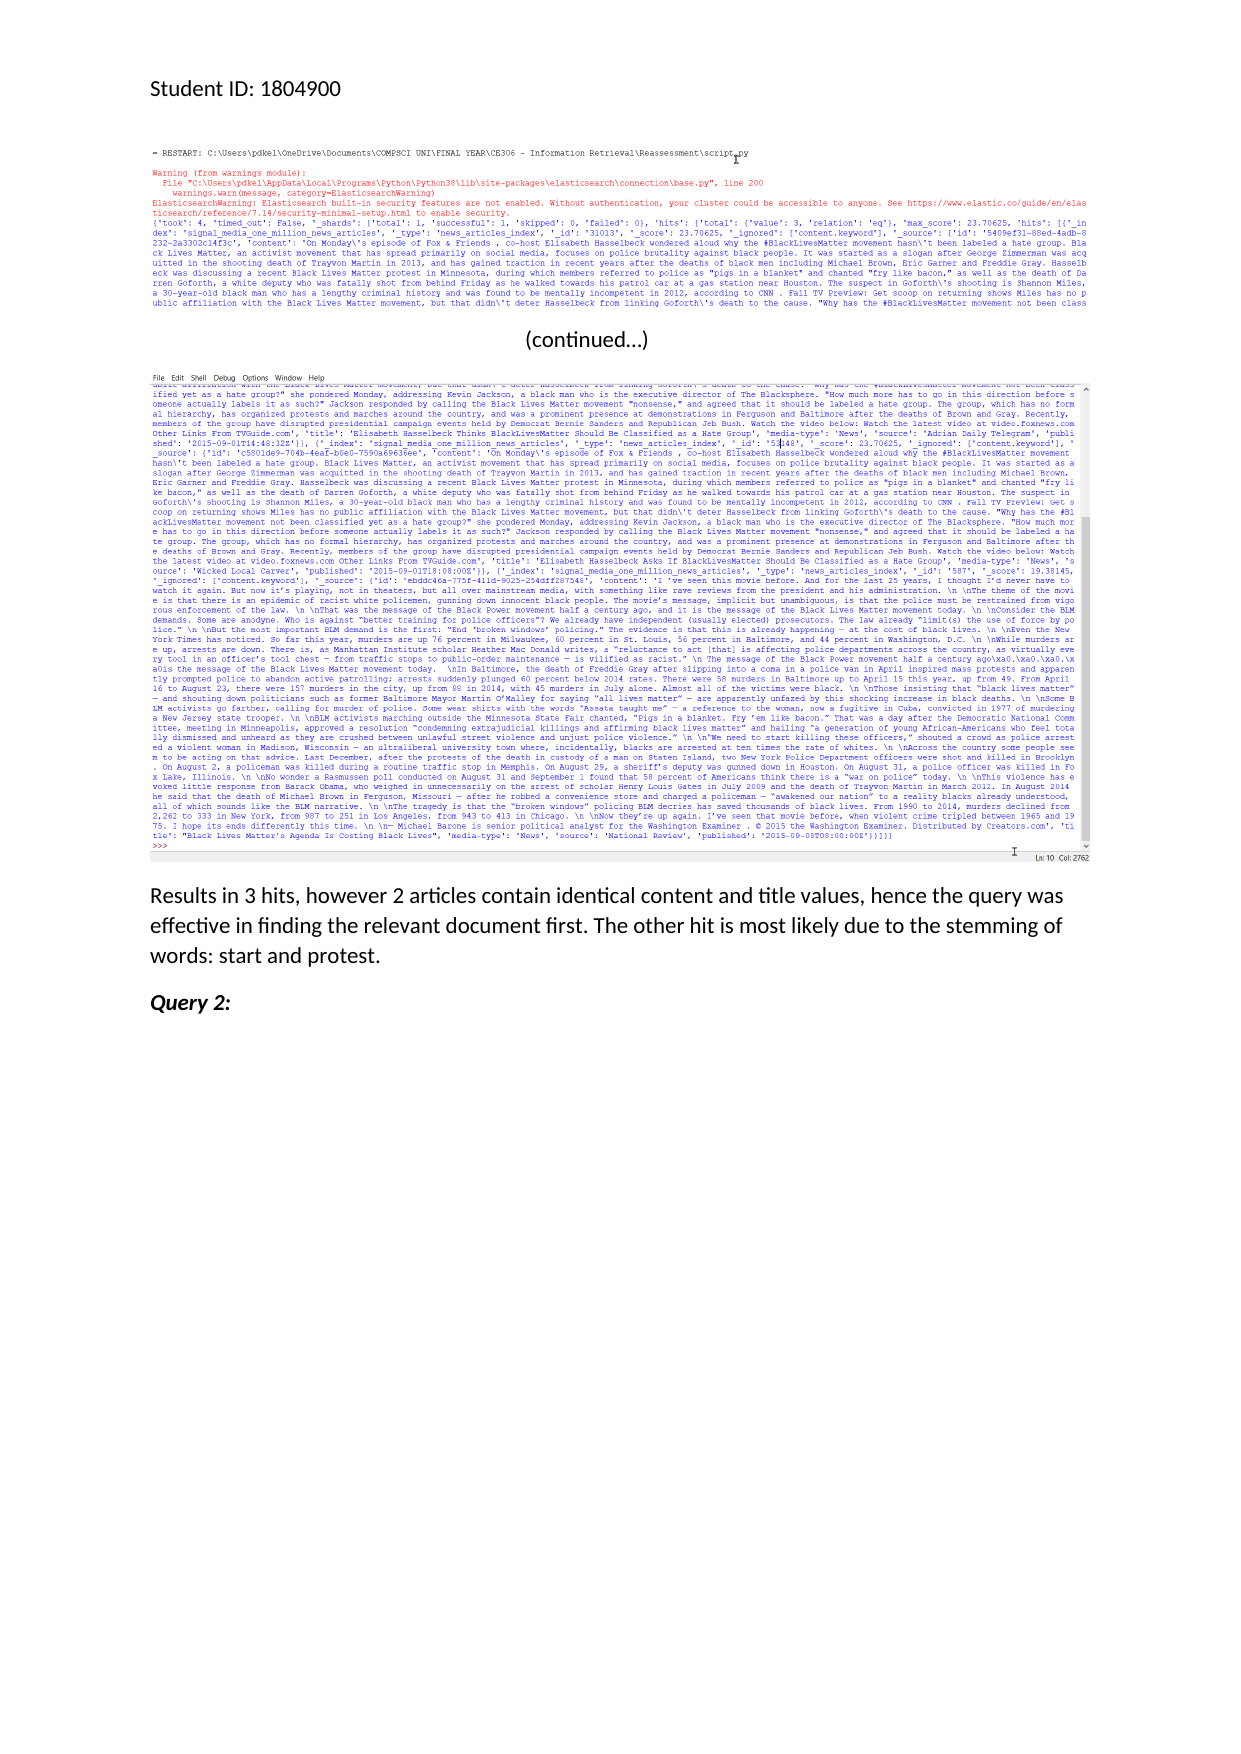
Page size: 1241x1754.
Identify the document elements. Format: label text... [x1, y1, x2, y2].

picture [150, 372, 1091, 862]
text Query 2: [150, 988, 1090, 1016]
text Results in 3 hits, however 2 articles contain identical content and title values, hence the query was effective in finding the relevant document first. The other hit is most likely due to the stemming of words: start and protest. [150, 881, 1090, 969]
text (continued…) [450, 326, 1090, 354]
picture [150, 150, 1091, 307]
